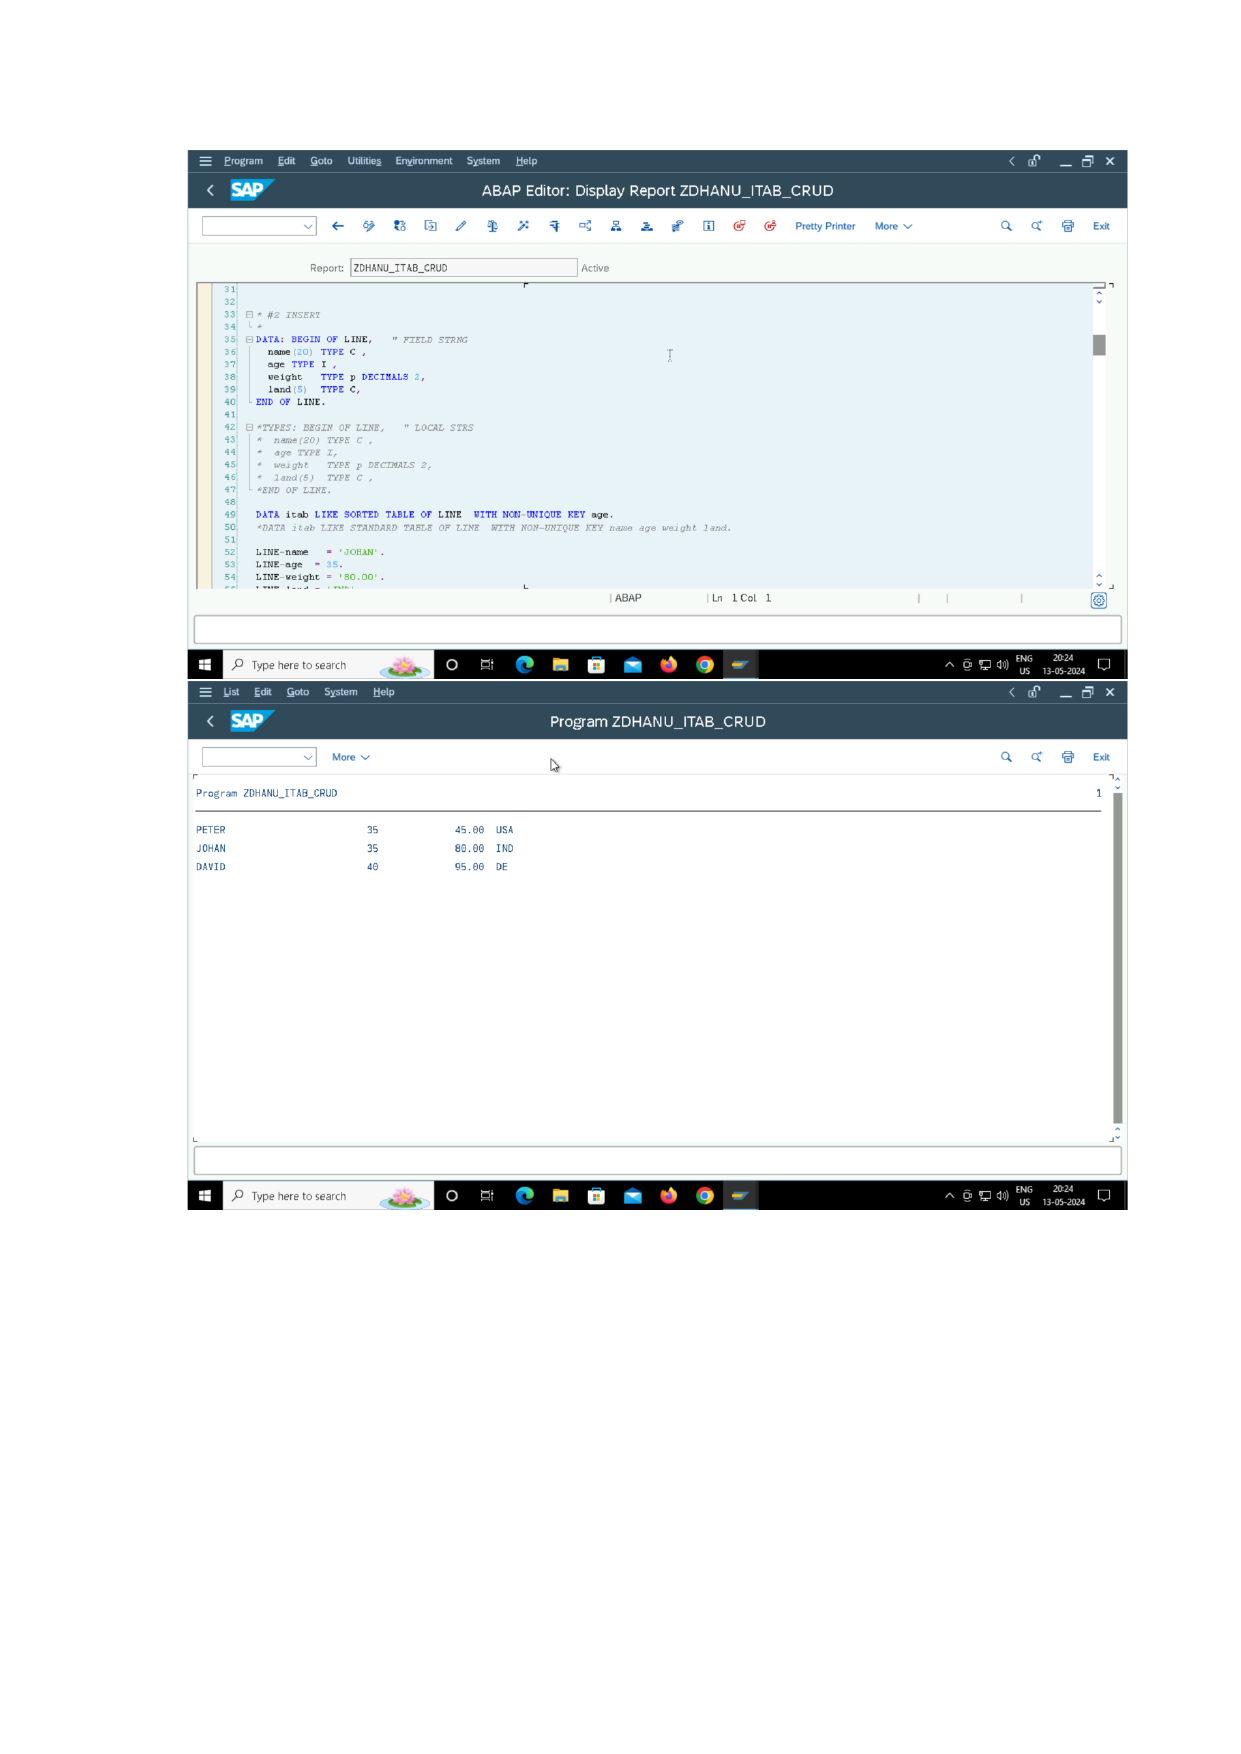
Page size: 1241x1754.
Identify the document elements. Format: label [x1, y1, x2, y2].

picture [187, 150, 1128, 679]
picture [187, 681, 1128, 1210]
